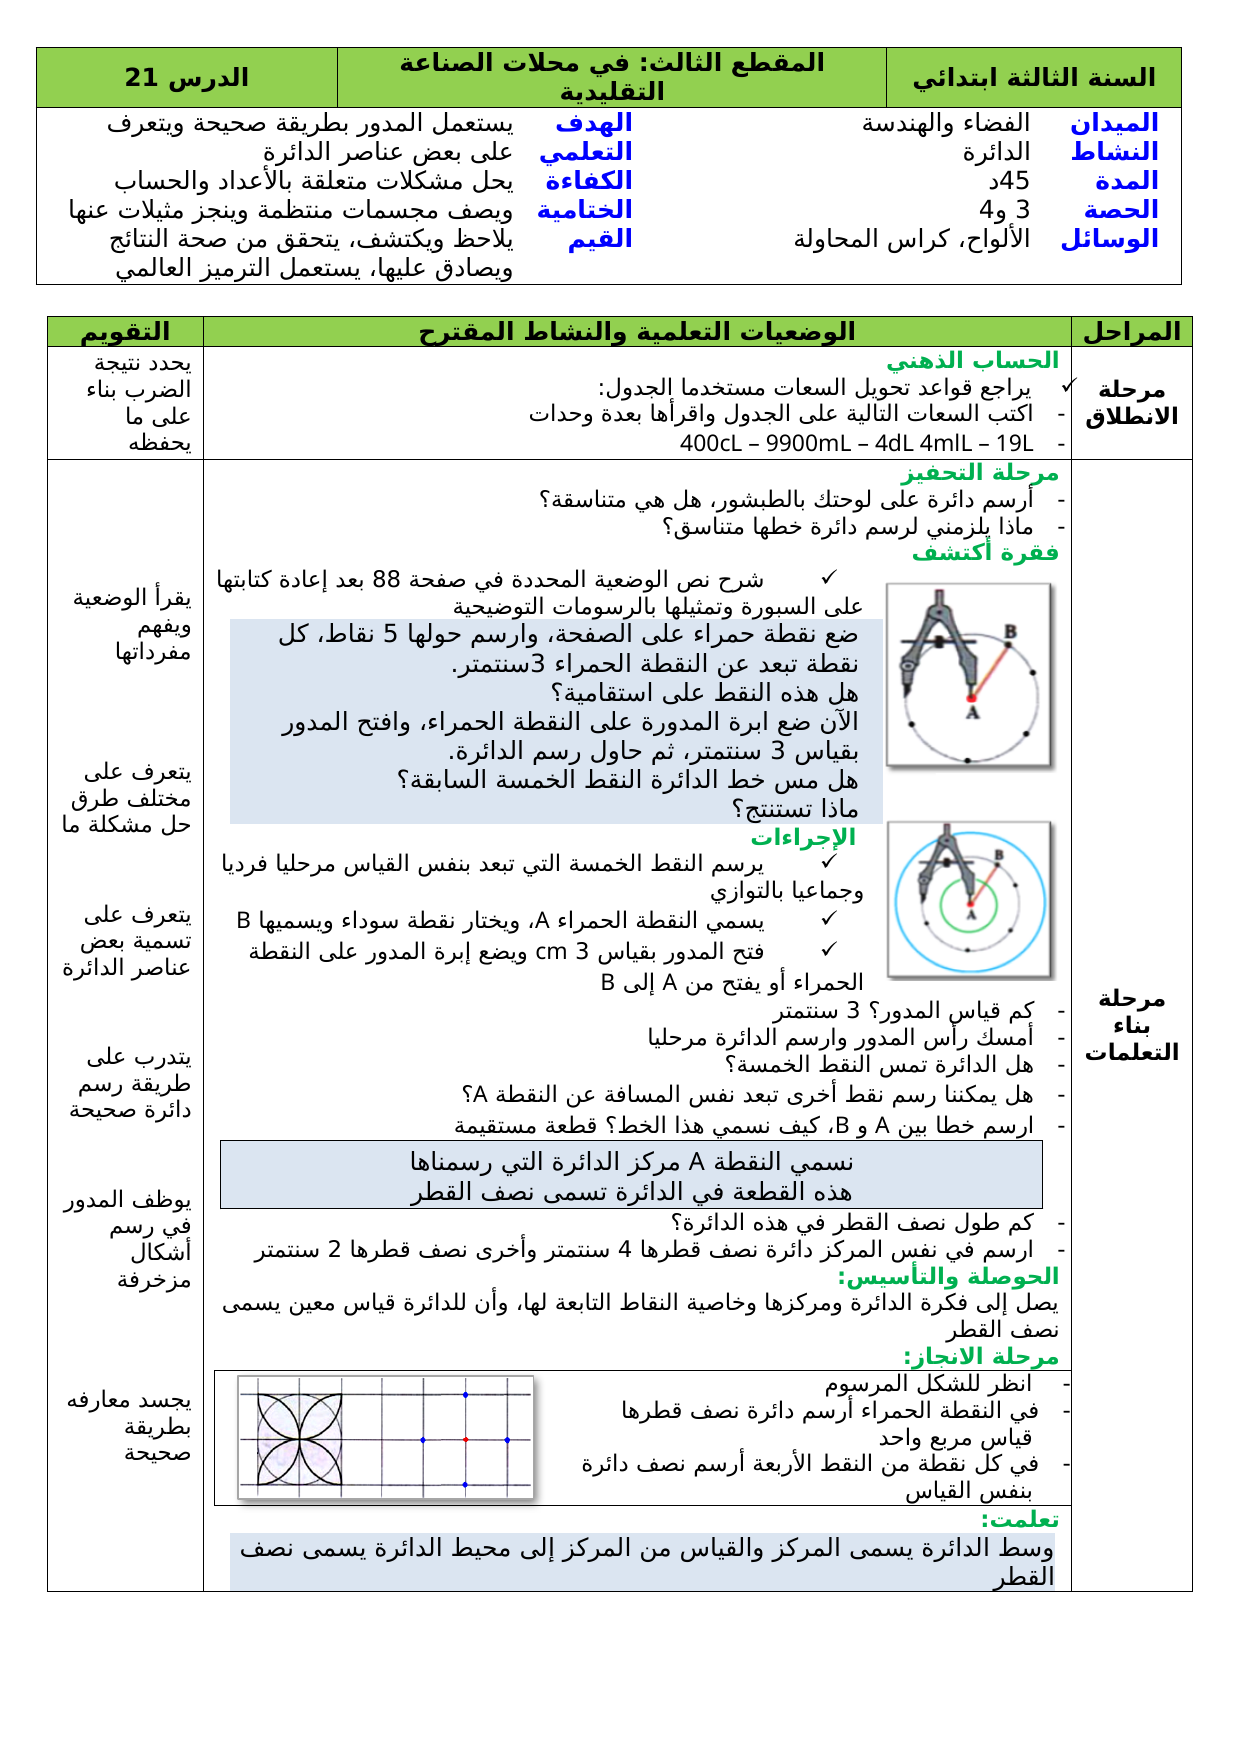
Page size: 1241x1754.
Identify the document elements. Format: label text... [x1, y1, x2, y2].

table_header الوضعيات التعلمية والنشاط المقترح [204, 317, 1071, 346]
table_cell الحساب الذهني يراجع قواعد تحويل السعات مستخدما الجدول: اكتب السعات التالية على الجدول واقرأها بعدة وحدات 400cL – 9900mL – 4dL 4mlL – 19L [204, 347, 1071, 458]
table_cell [37, 108, 656, 284]
table_header المراحل [1072, 317, 1192, 346]
table_header التقويم [48, 317, 203, 346]
picture [883, 578, 1058, 981]
table_header السنة الثالثة ابتدائي [887, 48, 1181, 107]
table_cell [656, 108, 1181, 284]
table_header المقطع الثالث: في محلات الصناعة التقليدية [338, 48, 886, 107]
table_cell مرحلة الانطلاق [1072, 347, 1192, 458]
table_cell يحدد نتيجة الضرب بناء على ما يحفظه [48, 347, 203, 458]
table_header الدرس 21 [37, 48, 337, 107]
table_cell مرحلة بناء التعلمات [1072, 460, 1192, 1591]
table_cell مرحلة التحفيز أرسم دائرة على لوحتك بالطبشور، هل هي متناسقة؟ ماذا يلزمني لرسم دائرة خطها متناسق؟ فقرة أكتشف شرح نص الوضعية المحددة في صفحة 88 بعد إعادة كتابتها على السبورة وتمثيلها بالرسومات التوضيحية ضع نقطة حمراء على الصفحة، وارسم حولها 5 نقاط، كل نقطة تبعد عن النقطة الحمراء 3سنتمتر. هل هذه النقط على استقامية؟ الآن ضع ابرة المدورة على النقطة الحمراء، وافتح المدور بقياس 3 سنتمتر، ثم حاول رسم الدائرة. هل مس خط الدائرة النقط الخمسة السابقة؟ ماذا تستنتج؟ الإجراءات يرسم النقط الخمسة التي تبعد بنفس القياس مرحليا فرديا وجماعيا بالتوازي يسمي النقطة الحمراء A، ويختار نقطة سوداء ويسميها B فتح المدور بقياس 3 cm ويضع إبرة المدور على النقطة الحمراء أو يفتح من A إلى B كم قياس المدور؟ 3 سنتمتر أمسك رأس المدور وارسم الدائرة مرحليا هل الدائرة تمس النقط الخمسة؟ هل يمكننا رسم نقط أخرى تبعد نفس المسافة عن النقطة A؟ ارسم خطا بين A و B، كيف نسمي هذا الخط؟ قطعة مستقيمة نسمي النقطة A مركز الدائرة التي رسمناها هذه القطعة في الدائرة تسمى نصف القطر كم طول نصف القطر في هذه الدائرة؟ ارسم في نفس المركز دائرة نصف قطرها 4 سنتمتر وأخرى نصف قطرها 2 سنتمتر الحوصلة والتأسيس: يصل إلى فكرة الدائرة ومركزها وخاصية النقاط التابعة لها، وأن للدائرة قياس معين يسمى نصف القطر مرحلة الانجاز: تعلمت: وسط الدائرة يسمى المركز والقياس من المركز إلى محيط الدائرة يسمى نصف القطر [204, 460, 1071, 1591]
table_cell يقرأ الوضعية ويفهم مفرداتها يتعرف على مختلف طرق حل مشكلة ما يتعرف على تسمية بعض عناصر الدائرة يتدرب على طريقة رسم دائرة صحيحة يوظف المدور في رسم أشكال مزخرفة يجسد معارفه بطريقة صحيحة [48, 460, 203, 1591]
